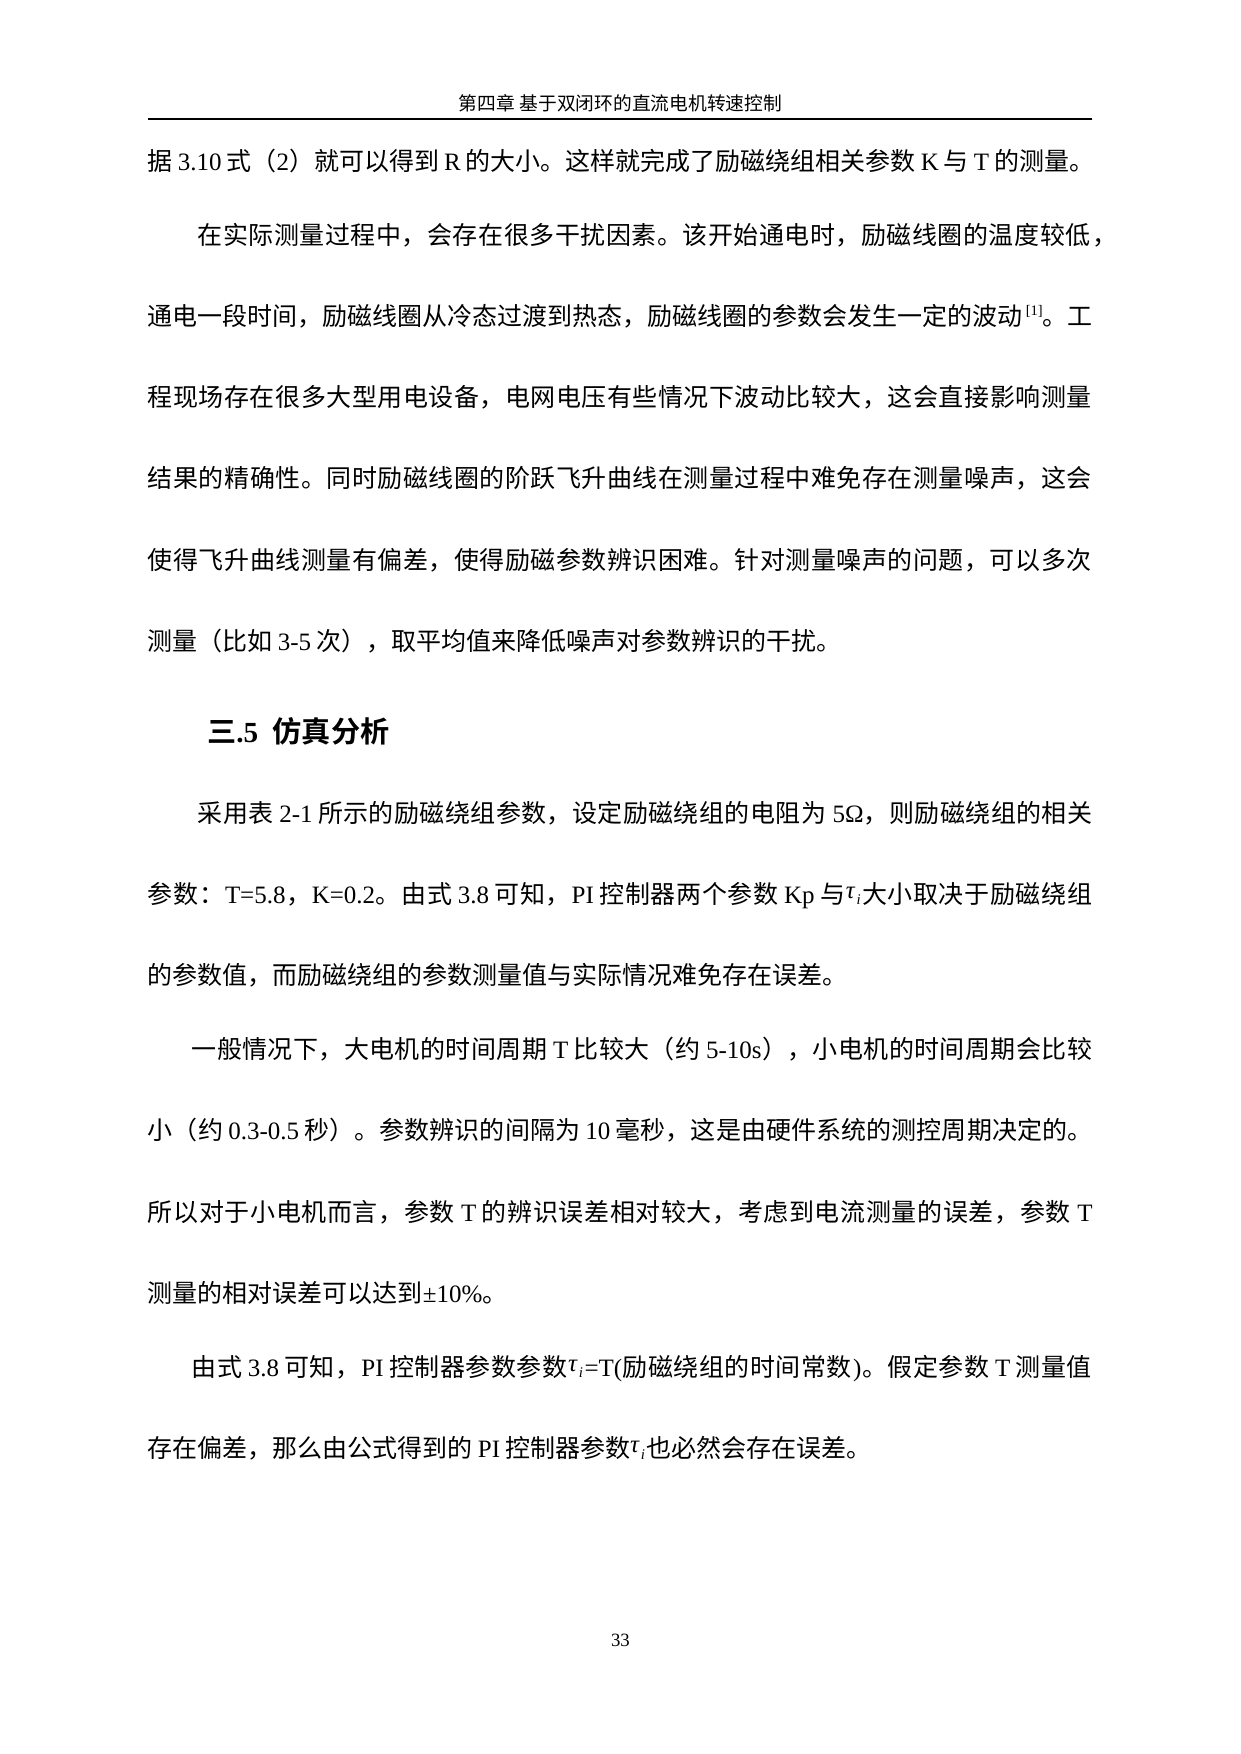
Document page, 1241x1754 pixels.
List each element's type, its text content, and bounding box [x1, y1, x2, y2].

text 由式3.8可知，PI控制器参数参数=T(励磁绕组的时间常数)。假定参数T测量值存在偏差，那么由公式得到的PI控制器参数也必然会存在误差。 [148, 1333, 1092, 1479]
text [148, 127, 1092, 192]
text 一般情况下，大电机的时间周期T比较大（约5-10s），小电机的时间周期会比较小（约0.3-0.5秒）。参数辨识的间隔为10毫秒，这是由硬件系统的测控周期决定的。所以对于小电机而言，参数T的辨识误差相对较大，考虑到电流测量的误差，参数T测量的相对误差可以达到±10%。 [148, 1015, 1092, 1324]
text 采用表2-1所示的励磁绕组参数，设定励磁绕组的电阻为5Ω，则励磁绕组的相关参数：T=5.8，K=0.2。由式3.8可知，PI控制器两个参数Kp与大小取决于励磁绕组的参数值，而励磁绕组的参数测量值与实际情况难免存在误差。 [148, 779, 1092, 1006]
subtitle 仿真分析 [207, 697, 1092, 762]
text 在实际测量过程中，会存在很多干扰因素。该开始通电时，励磁线圈的温度较低，通电一段时间，励磁线圈从冷态过渡到热态，励磁线圈的参数会发生一定的波动[1]。工程现场存在很多大型用电设备，电网电压有些情况下波动比较大，这会直接影响测量结果的精确性。同时励磁线圈的阶跃飞升曲线在测量过程中难免存在测量噪声，这会使得飞升曲线测量有偏差，使得励磁参数辨识困难。针对测量噪声的问题，可以多次测量（比如3-5次），取平均值来降低噪声对参数辨识的干扰。 [148, 201, 1092, 672]
